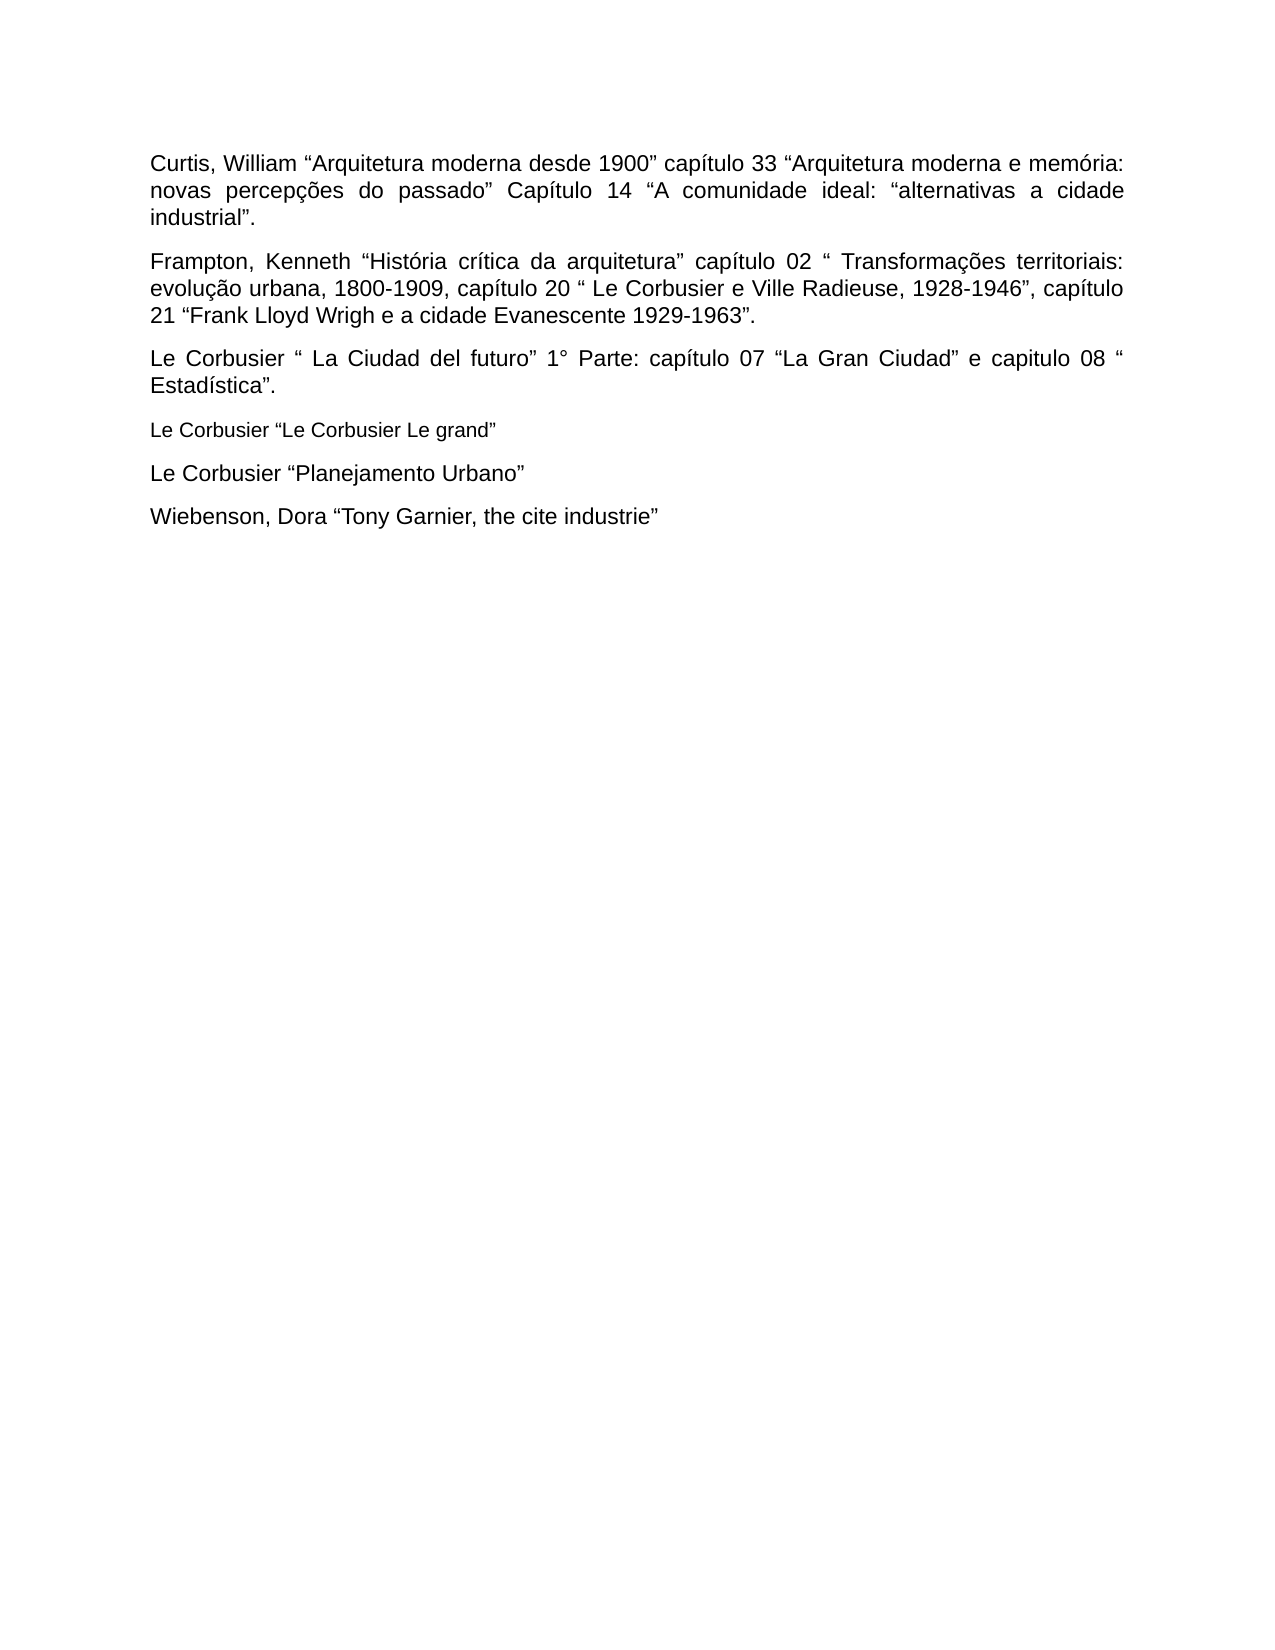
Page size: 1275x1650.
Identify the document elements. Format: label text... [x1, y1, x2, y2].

text Le Corbusier “Planejamento Urbano” [150, 459, 1125, 486]
text Frampton, Kenneth “História crítica da arquitetura” capítulo 02 “ Transformações territoriais: evolução urbana, 1800-1909, capítulo 20 “ Le Corbusier e Ville Radieuse, 1928-1946”, capítulo 21 “Frank Lloyd Wrigh e a cidade Evanescente 1929-1963”. [150, 248, 1125, 328]
text Le Corbusier “Le Corbusier Le grand” [150, 416, 1125, 443]
text Curtis, William “Arquitetura moderna desde 1900” capítulo 33 “Arquitetura moderna e memória: novas percepções do passado” Capítulo 14 “A comunidade ideal: “alternativas a cidade industrial”. [150, 150, 1125, 231]
text Le Corbusier “ La Ciudad del futuro” 1° Parte: capítulo 07 “La Gran Ciudad” e capitulo 08 “ Estadística”. [150, 345, 1125, 399]
text Wiebenson, Dora “Tony Garnier, the cite industrie” [150, 503, 1125, 530]
